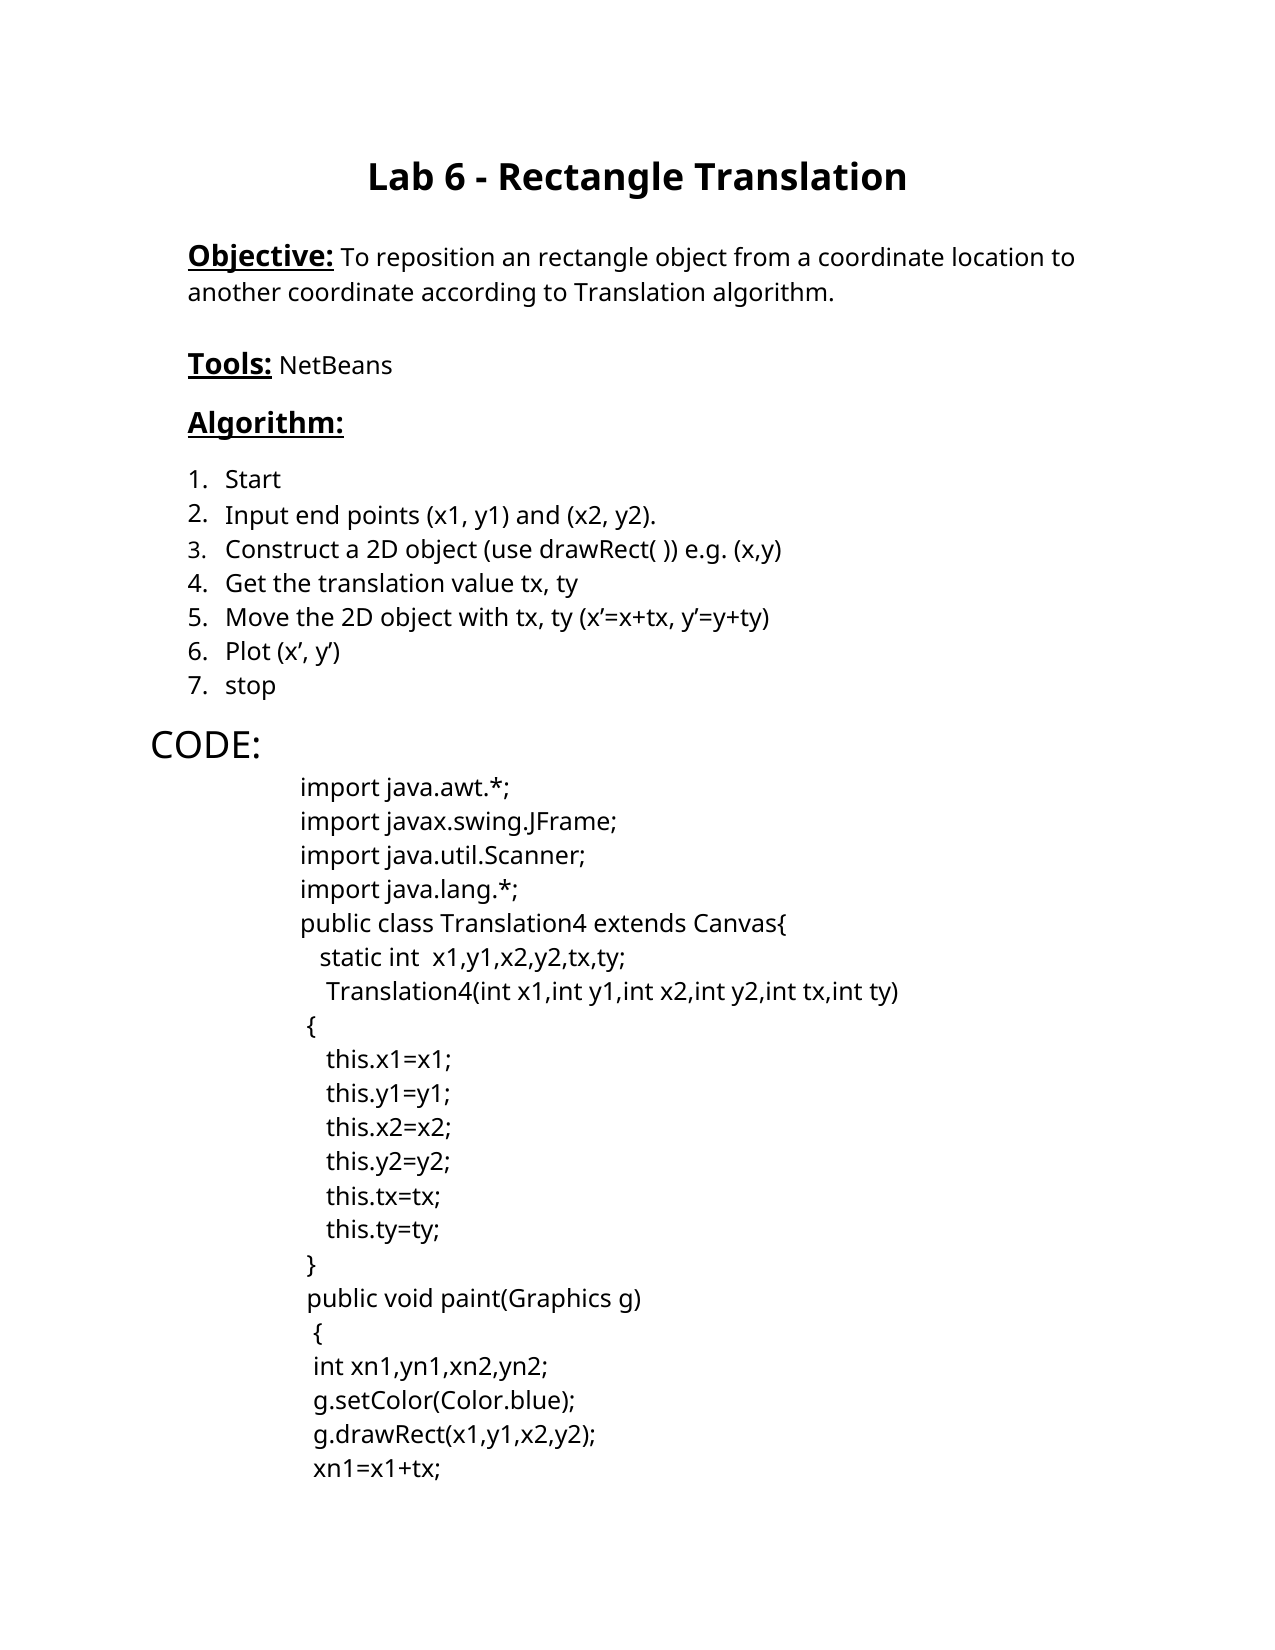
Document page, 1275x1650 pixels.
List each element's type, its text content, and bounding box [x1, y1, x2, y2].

list Input end points (x1, y1) and (x2, y2).​ [187, 496, 1125, 531]
text g.drawRect(x1,y1,x2,y2); [300, 1417, 1125, 1451]
text g.setColor(Color.blue); [300, 1382, 1125, 1417]
list Construct a 2D object (use drawRect( )) e.g. (x,y) [187, 531, 1125, 565]
text import java.awt.*; [300, 769, 1125, 803]
text Algorithm: [187, 402, 1125, 442]
text Lab 6 - Rectangle Translation [150, 150, 1125, 201]
list Plot (x’, y’) [187, 633, 1125, 668]
text } [300, 1246, 1125, 1280]
text import java.lang.*; [300, 872, 1125, 906]
list Start [187, 462, 1125, 496]
text public class Translation4 extends Canvas{ [300, 906, 1125, 940]
list Get the translation value tx, ty [187, 565, 1125, 599]
text { [300, 1008, 1125, 1042]
text xn1=x1+tx; [300, 1451, 1125, 1485]
text Tools: NetBeans [187, 343, 1125, 383]
text import java.util.Scanner; [300, 837, 1125, 872]
text this.y1=y1; [300, 1076, 1125, 1110]
text this.x2=x2; [300, 1110, 1125, 1144]
text this.x1=x1; [300, 1042, 1125, 1076]
text static int x1,y1,x2,y2,tx,ty; [300, 940, 1125, 974]
list stop [187, 668, 1125, 702]
text this.ty=ty; [300, 1212, 1125, 1246]
text public void paint(Graphics g) [300, 1280, 1125, 1314]
text this.y2=y2; [300, 1144, 1125, 1178]
text int xn1,yn1,xn2,yn2; [300, 1348, 1125, 1382]
text import javax.swing.JFrame; [300, 803, 1125, 837]
text this.tx=tx; [300, 1178, 1125, 1212]
text CODE: [150, 718, 1125, 769]
list Move the 2D object with tx, ty (x’=x+tx, y’=y+ty) [187, 599, 1125, 633]
text { [300, 1314, 1125, 1348]
text Translation4(int x1,int y1,int x2,int y2,int tx,int ty) [300, 974, 1125, 1008]
text Objective: To reposition an rectangle object from a coordinate location to another coordinate according to Translation algorithm. [187, 235, 1125, 309]
